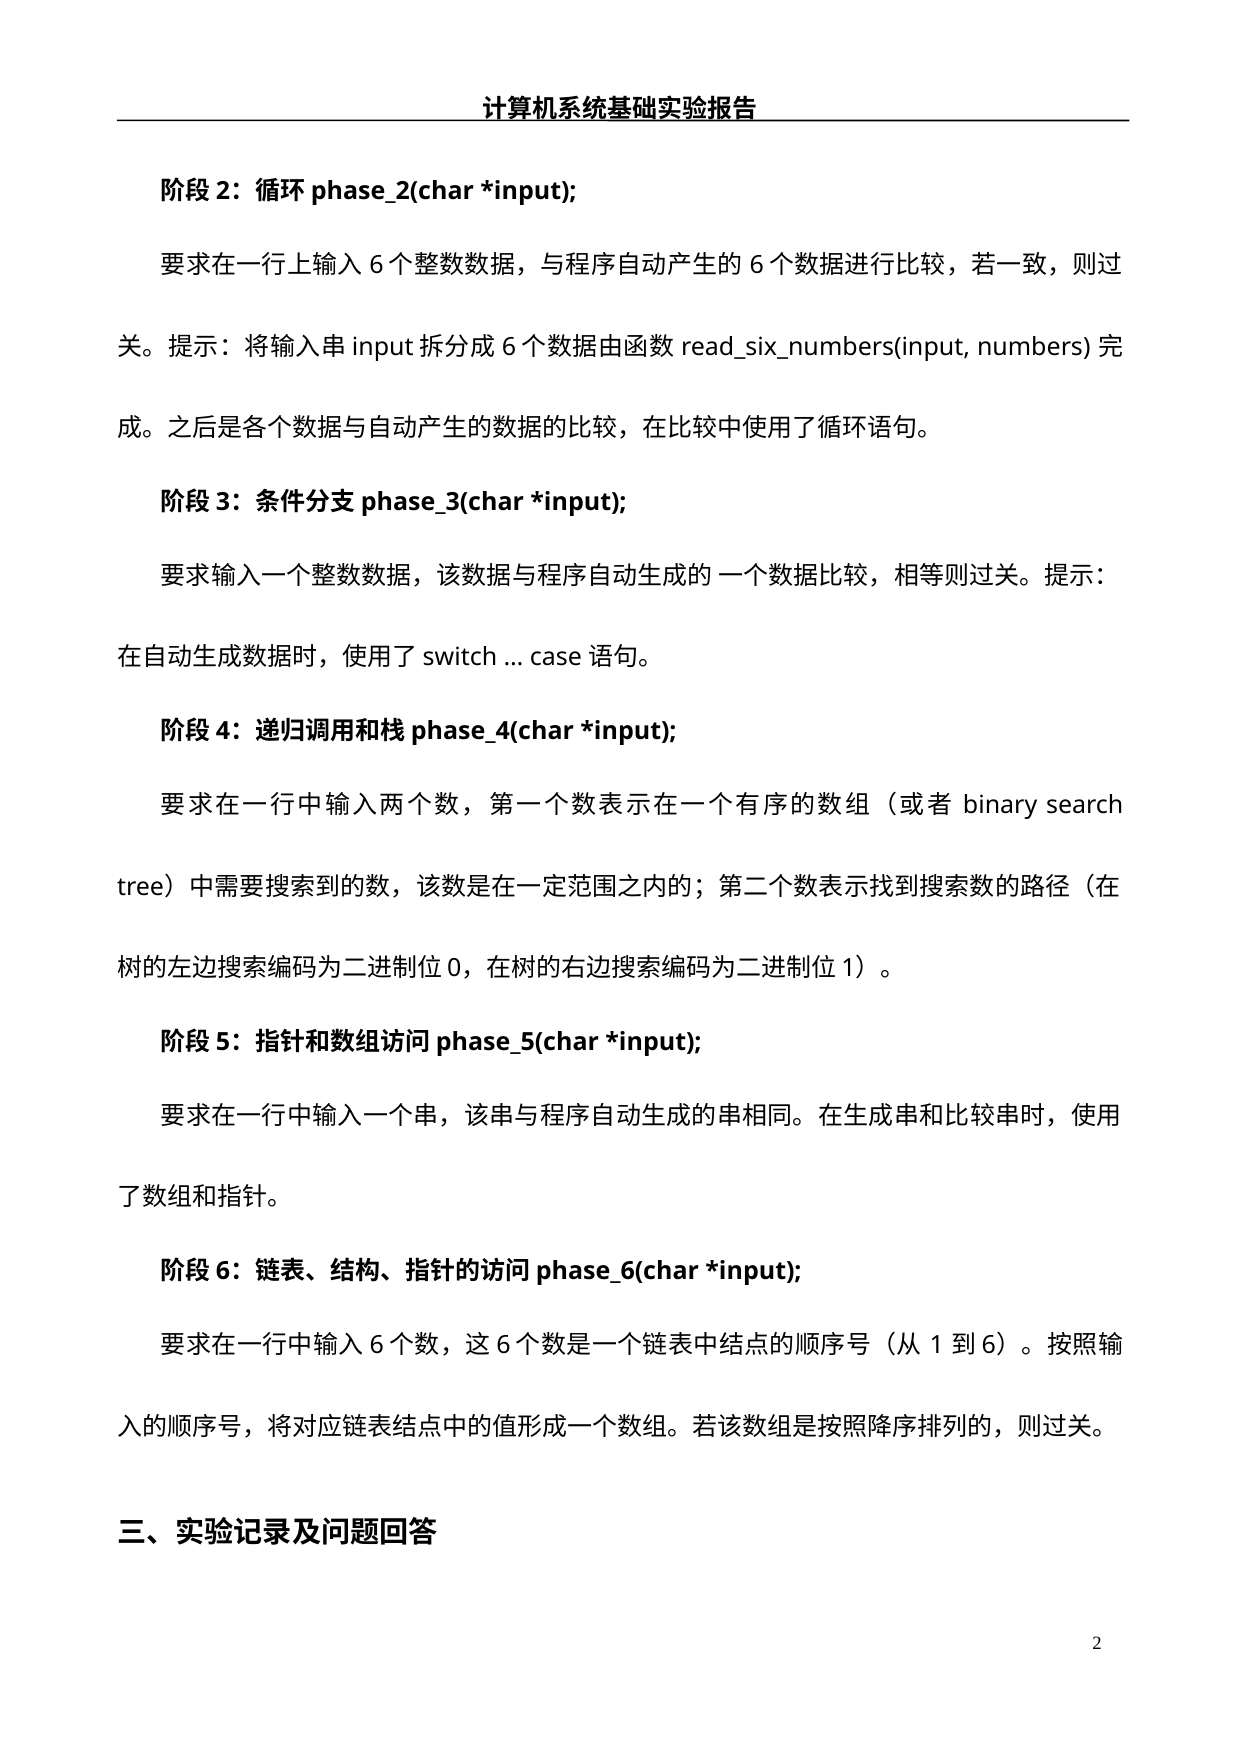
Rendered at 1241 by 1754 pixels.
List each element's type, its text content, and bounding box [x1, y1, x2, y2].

text 阶段5：指针和数组访问 phase_5(char *input); [117, 1007, 1123, 1072]
text 要求输入一个整数数据，该数据与程序自动生成的 一个数据比较，相等则过关。提示：在自动生成数据时，使用了 switch … case 语句。 [117, 541, 1123, 687]
list 实验记录及问题回答 [117, 1497, 1123, 1562]
text 要求在一行上输入 6个整数数据，与程序自动产生的 6个数据进行比较，若一致，则过关。提示：将输入串input拆分成 6个数据由函数 read_six_numbers(input, numbers) 完成。之后是各个数据与自动产生的数据的比较，在比较中使用了循环语句。 [117, 231, 1123, 458]
text 阶段4：递归调用和栈 phase_4(char *input); [117, 696, 1123, 761]
text 阶段3：条件分支 phase_3(char *input); [117, 467, 1123, 532]
text 阶段6：链表、结构、指针的访问 phase_6(char *input); [117, 1236, 1123, 1301]
text 要求在一行中输入两个数，第一个数表示在一个有序的数组（或者binary search tree）中需要搜索到的数，该数是在一定范围之内的；第二个数表示找到搜索数的路径（在树的左边搜索编码为二进制位0，在树的右边搜索编码为二进制位1）。 [117, 771, 1123, 998]
text 要求在一行中输入一个串，该串与程序自动生成的串相同。在生成串和比较串时，使用了数组和指针。 [117, 1081, 1123, 1227]
text 要求在一行中输入6个数，这6个数是一个链表中结点的顺序号（从 1 到6）。按照输入的顺序号，将对应链表结点中的值形成一个数组。若该数组是按照降序排列的，则过关。 [117, 1311, 1123, 1457]
text 阶段2：循环 phase_2(char *input); [117, 156, 1123, 221]
